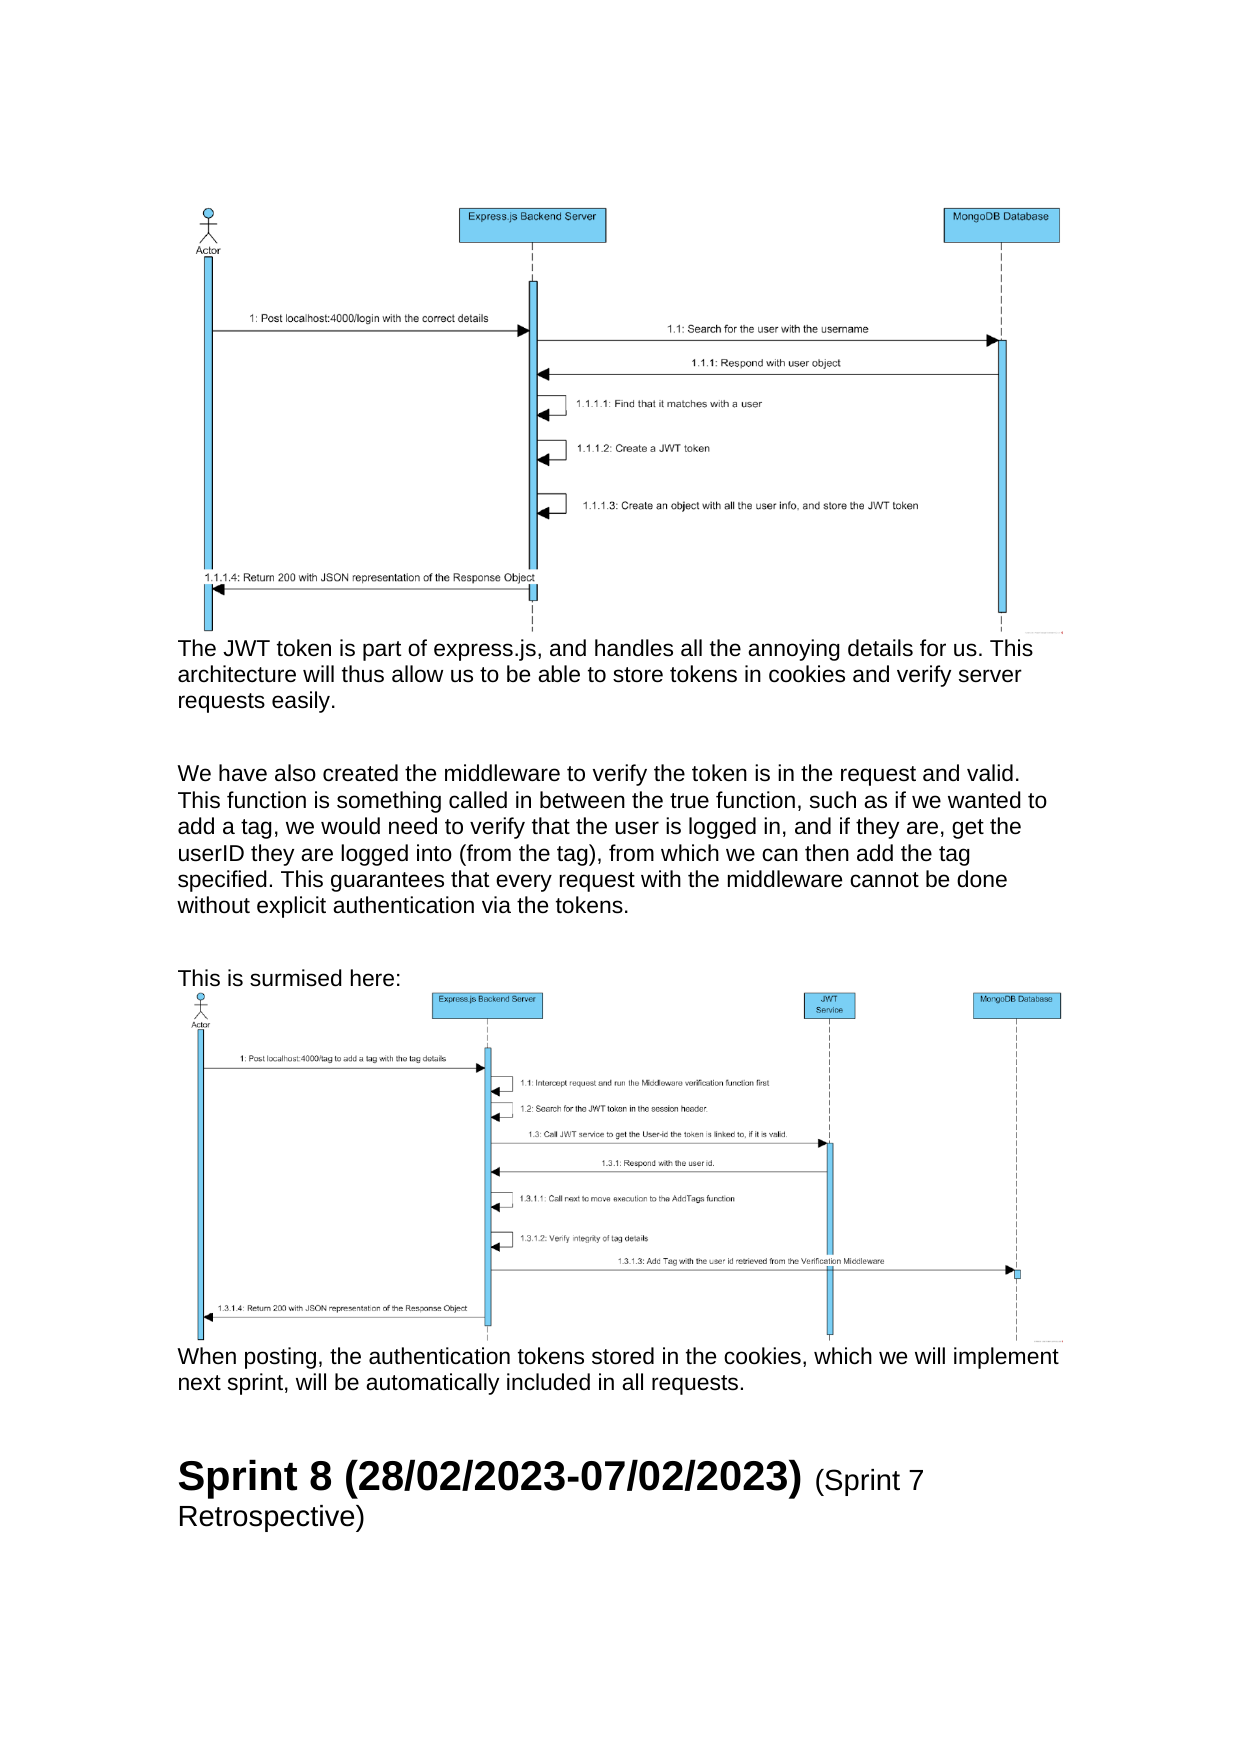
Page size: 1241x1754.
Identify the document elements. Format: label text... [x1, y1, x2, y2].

picture [177, 206, 1063, 635]
picture [177, 991, 1063, 1343]
text We have also created the middleware to verify the token is in the request and valid. This function is something called in between the true function, such as if we wanted to add a tag, we would need to verify that the user is logged in, and if they are, get the userID they are logged into (from the tag), from which we can then add the tag specified. This guarantees that every request with the middleware cannot be done without explicit authentication via the tokens. [177, 760, 1063, 918]
text This is surmised here: [177, 965, 1063, 991]
subtitle Sprint 8 (28/02/2023-07/02/2023) (Sprint 7 Retrospective) [177, 1451, 1063, 1532]
text When posting, the authentication tokens stored in the cookies, which we will implement next sprint, will be automatically included in all requests. [177, 1343, 1063, 1396]
text The JWT token is part of express.js, and handles all the annoying details for us. This architecture will thus allow us to be able to store tokens in cookies and verify server requests easily. [177, 635, 1063, 713]
